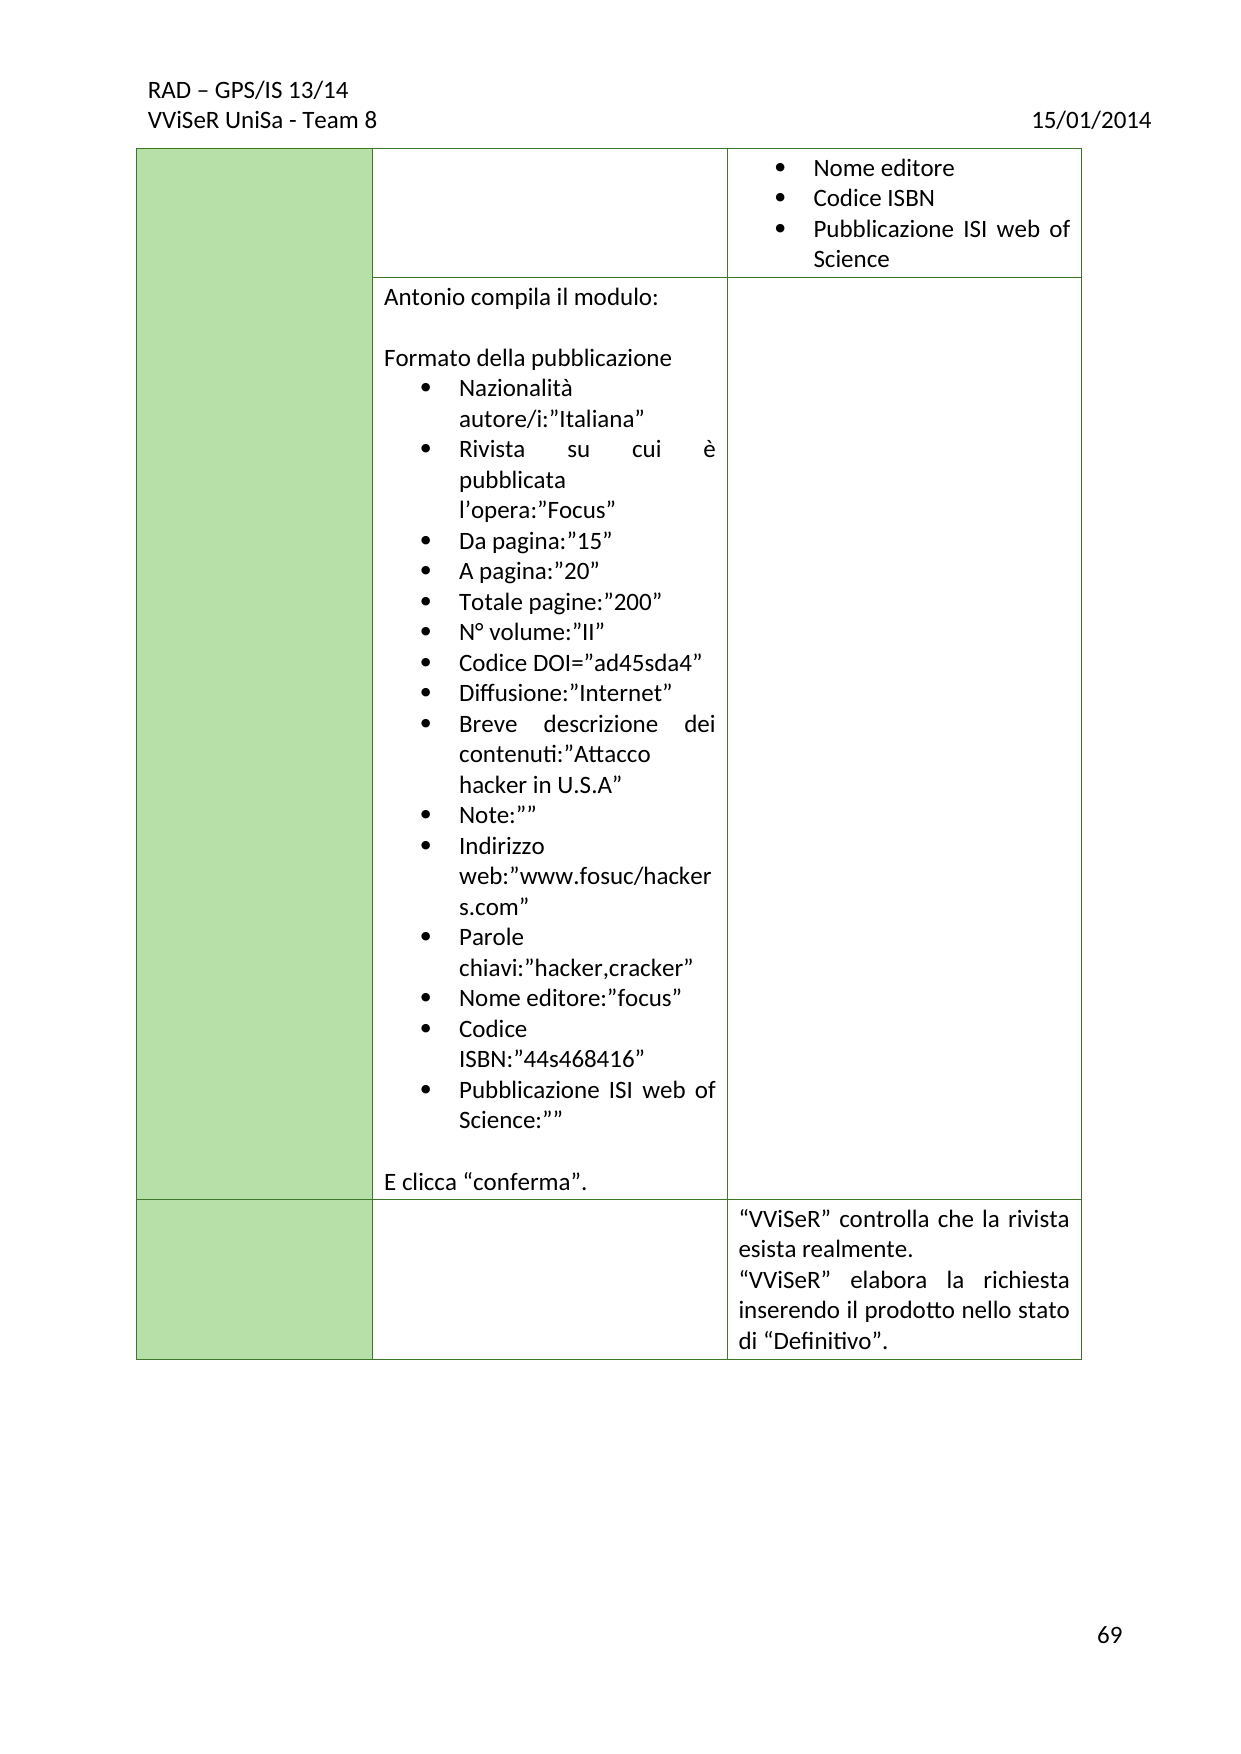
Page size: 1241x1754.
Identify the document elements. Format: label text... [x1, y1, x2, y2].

table_cell [373, 1200, 727, 1359]
table_cell “VViSeR” controlla che la rivista esista realmente. “VViSeR” elabora la richiesta inserendo il prodotto nello stato di “Definitivo”. [728, 1200, 1081, 1359]
table_cell Antonio compila il modulo: Formato della pubblicazione Nazionalità autore/i:”Italiana” Rivista su cui è pubblicata l’opera:”Focus” Da pagina:”15” A pagina:”20” Totale pagine:”200” N° volume:”II” Codice DOI=”ad45sda4” Diffusione:”Internet” Breve descrizione dei contenuti:”Attacco hacker in U.S.A” Note:”” Indirizzo web:”www.fosuc/hackers.com” Parole chiavi:”hacker,cracker” Nome editore:”focus” Codice ISBN:”44s468416” Pubblicazione ISI web of Science:”” E clicca “conferma”. [373, 278, 727, 1199]
table_cell [728, 278, 1081, 1199]
table_cell [373, 149, 727, 277]
table_cell [137, 1200, 372, 1359]
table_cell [728, 149, 1081, 277]
